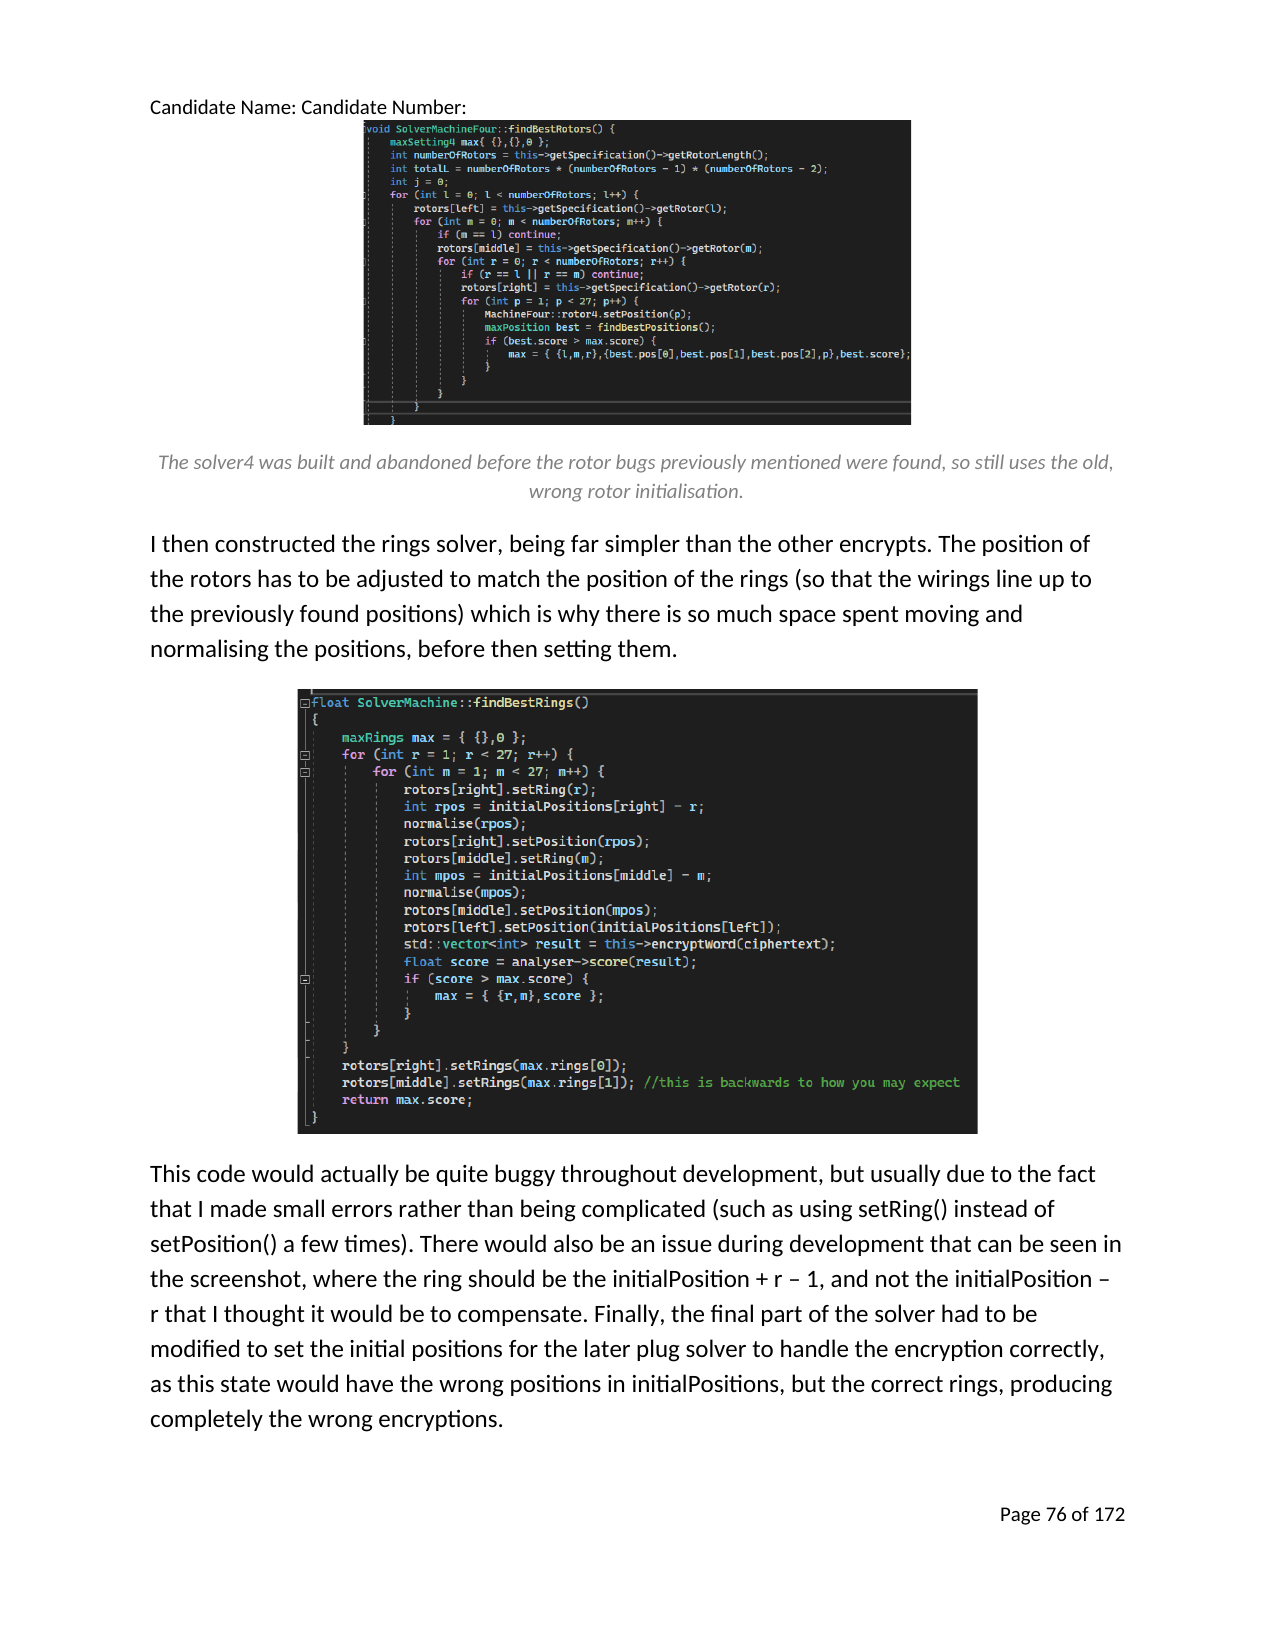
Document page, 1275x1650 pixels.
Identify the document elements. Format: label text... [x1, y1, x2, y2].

text This code would actually be quite buggy throughout development, but usually due to the fact that I made small errors rather than being complicated (such as using setRing() instead of setPosition() a few times). There would also be an issue during development that can be seen in the screenshot, where the ring should be the initialPosition + r – 1, and not the initialPosition – r that I thought it would be to compensate. Finally, the final part of the solver had to be modified to set the initial positions for the later plug solver to handle the encryption correctly, as this state would have the wrong positions in initialPositions, but the correct rings, producing completely the wrong encryptions. [150, 1158, 1125, 1434]
picture [363, 120, 912, 425]
text I then constructed the rings solver, being far simpler than the other encrypts. The position of the rotors has to be adjusted to match the position of the rings (so that the wirings line up to the previously found positions) which is why there is so much space spent moving and normalising the positions, before then setting them. [150, 528, 1125, 664]
text The solver4 was built and abandoned before the rotor bugs previously mentioned were found, so still uses the old, wrong rotor initialisation. [150, 449, 1125, 504]
picture [297, 689, 978, 1134]
